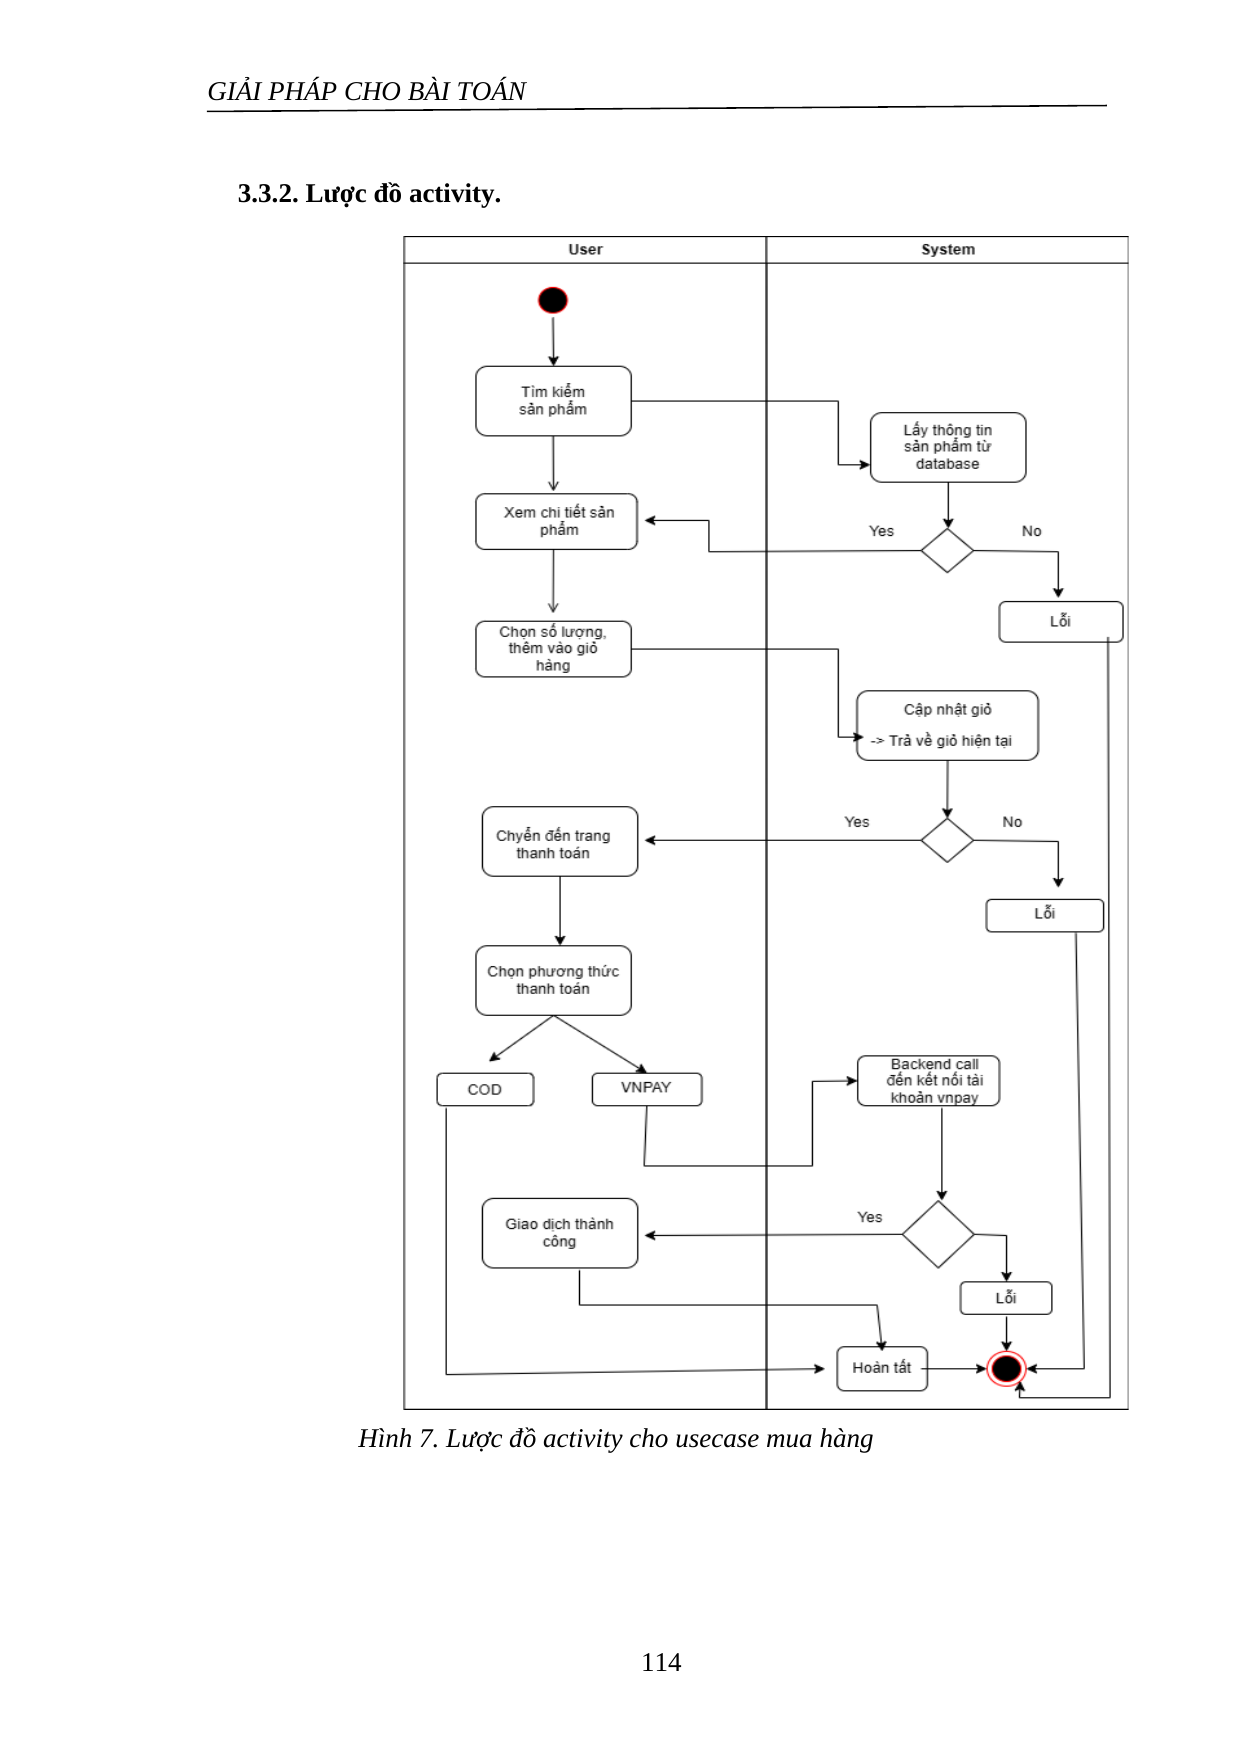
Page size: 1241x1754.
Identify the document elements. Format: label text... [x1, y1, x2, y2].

picture [403, 236, 1129, 1410]
text Hình 7. Lược đồ activity cho usecase mua hàng [358, 1422, 1129, 1453]
subtitle 3.3.2. Lược đồ activity. [238, 177, 1129, 208]
